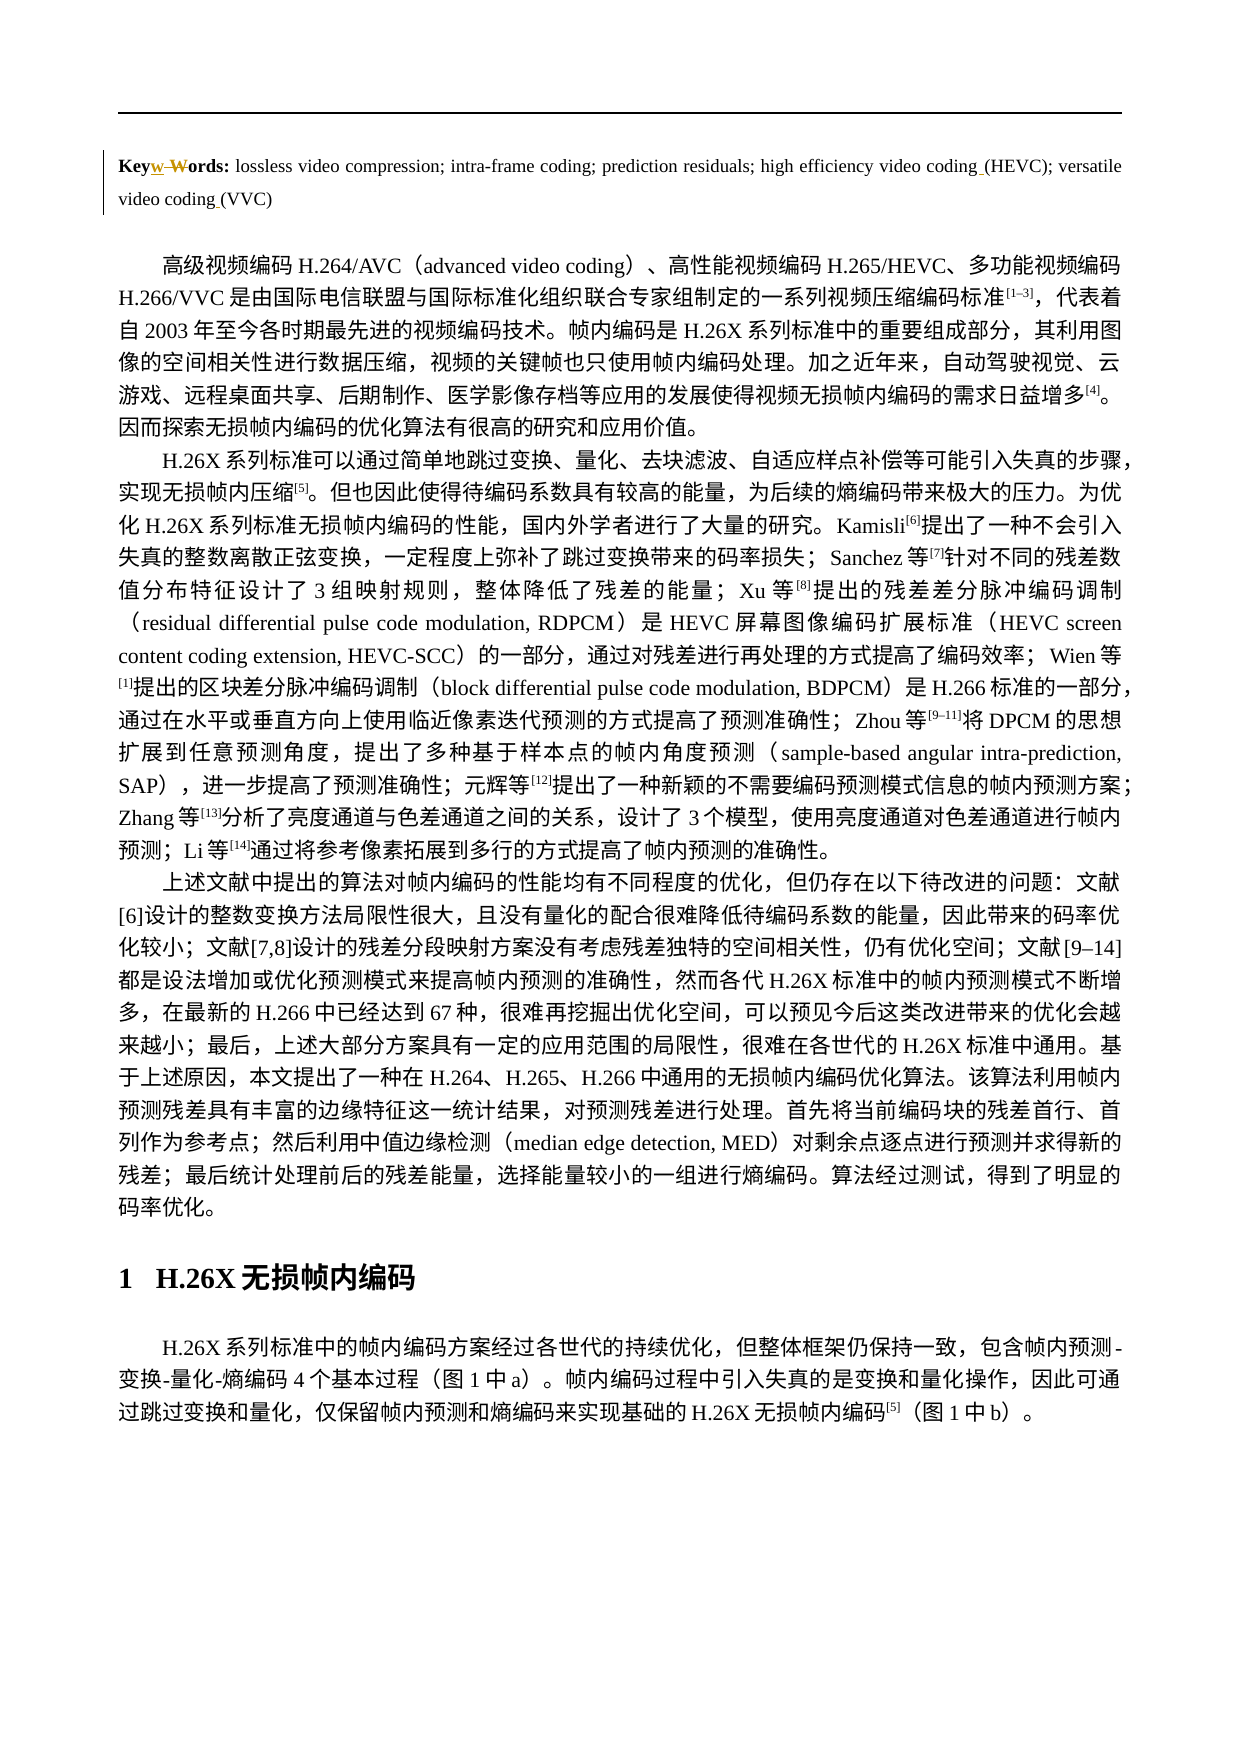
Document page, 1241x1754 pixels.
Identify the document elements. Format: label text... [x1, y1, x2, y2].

text 高级视频编码H.264/AVC（advanced video coding）、高性能视频编码H.265/HEVC、多功能视频编码H.266/VVC是由国际电信联盟与国际标准化组织联合专家组制定的一系列视频压缩编码标准[1–3]，代表着自2003年至今各时期最先进的视频编码技术。帧内编码是H.26X系列标准中的重要组成部分，其利用图像的空间相关性进行数据压缩，视频的关键帧也只使用帧内编码处理。加之近年来，自动驾驶视觉、云游戏、远程桌面共享、后期制作、医学影像存档等应用的发展使得视频无损帧内编码的需求日益增多[4]。因而探索无损帧内编码的优化算法有很高的研究和应用价值。 [118, 247, 1122, 442]
text H.26X系列标准中的帧内编码方案经过各世代的持续优化，但整体框架仍保持一致，包含帧内预测-变换-量化-熵编码4个基本过程（图1中a）。帧内编码过程中引入失真的是变换和量化操作，因此可通过跳过变换和量化，仅保留帧内预测和熵编码来实现基础的H.26X无损帧内编码[5]（图1中b）。 [118, 1329, 1122, 1427]
list H.26X无损帧内编码 [118, 1243, 1122, 1308]
text H.26X系列标准可以通过简单地跳过变换、量化、去块滤波、自适应样点补偿等可能引入失真的步骤，实现无损帧内压缩[5]。但也因此使得待编码系数具有较高的能量，为后续的熵编码带来极大的压力。为优化H.26X系列标准无损帧内编码的性能，国内外学者进行了大量的研究。Kamisli[6]提出了一种不会引入失真的整数离散正弦变换，一定程度上弥补了跳过变换带来的码率损失；Sanchez等[7]针对不同的残差数值分布特征设计了3组映射规则，整体降低了残差的能量；Xu等[8]提出的残差差分脉冲编码调制（residual differential pulse code modulation, RDPCM）是HEVC屏幕图像编码扩展标准（HEVC screen content coding extension, HEVC-SCC）的一部分，通过对残差进行再处理的方式提高了编码效率；Wien等[1]提出的区块差分脉冲编码调制（block differential pulse code modulation, BDPCM）是H.266标准的一部分，通过在水平或垂直方向上使用临近像素迭代预测的方式提高了预测准确性；Zhou等[9–11]将DPCM的思想扩展到任意预测角度，提出了多种基于样本点的帧内角度预测（sample-based angular intra-prediction, SAP），进一步提高了预测准确性；元辉等[12]提出了一种新颖的不需要编码预测模式信息的帧内预测方案；Zhang等[13]分析了亮度通道与色差通道之间的关系，设计了3个模型，使用亮度通道对色差通道进行帧内预测；Li等[14]通过将参考像素拓展到多行的方式提高了帧内预测的准确性。 [118, 442, 1122, 865]
text 上述文献中提出的算法对帧内编码的性能均有不同程度的优化，但仍存在以下待改进的问题：文献[6]设计的整数变换方法局限性很大，且没有量化的配合很难降低待编码系数的能量，因此带来的码率优化较小；文献[7,8]设计的残差分段映射方案没有考虑残差独特的空间相关性，仍有优化空间；文献[9–14]都是设法增加或优化预测模式来提高帧内预测的准确性，然而各代H.26X标准中的帧内预测模式不断增多，在最新的H.266中已经达到67种，很难再挖掘出优化空间，可以预见今后这类改进带来的优化会越来越小；最后，上述大部分方案具有一定的应用范围的局限性，很难在各世代的H.26X标准中通用。基于上述原因，本文提出了一种在H.264、H.265、H.266中通用的无损帧内编码优化算法。该算法利用帧内预测残差具有丰富的边缘特征这一统计结果，对预测残差进行处理。首先将当前编码块的残差首行、首列作为参考点；然后利用中值边缘检测（median edge detection, MED）对剩余点逐点进行预测并求得新的残差；最后统计处理前后的残差能量，选择能量较小的一组进行熵编码。算法经过测试，得到了明显的码率优化。 [118, 865, 1122, 1222]
text Keyords: lossless video compression; intra-frame coding; prediction residuals; high efficiency video coding(HEVC); versatile video coding(VVC) [118, 150, 1122, 215]
